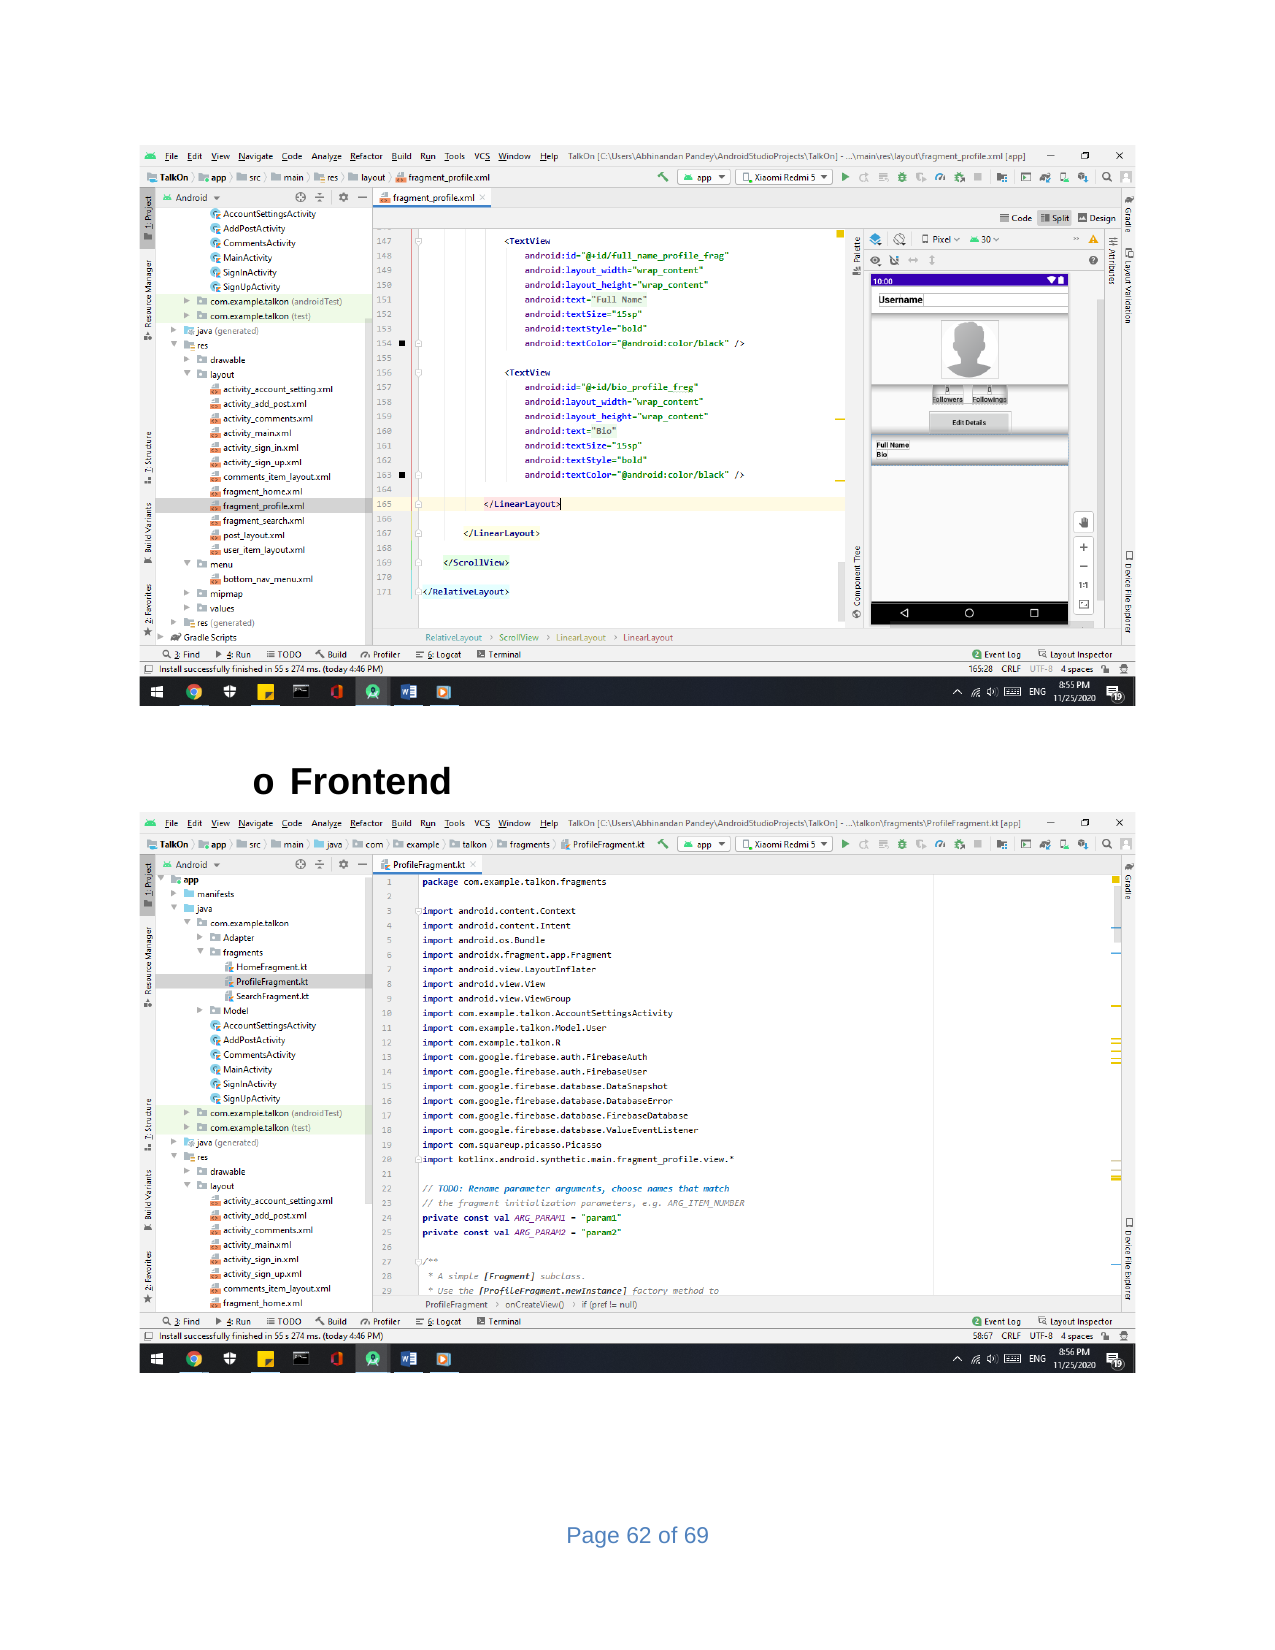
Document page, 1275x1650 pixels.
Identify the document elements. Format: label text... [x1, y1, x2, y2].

list Frontend [252, 759, 1135, 806]
picture [139, 145, 1136, 706]
picture [139, 812, 1136, 1373]
